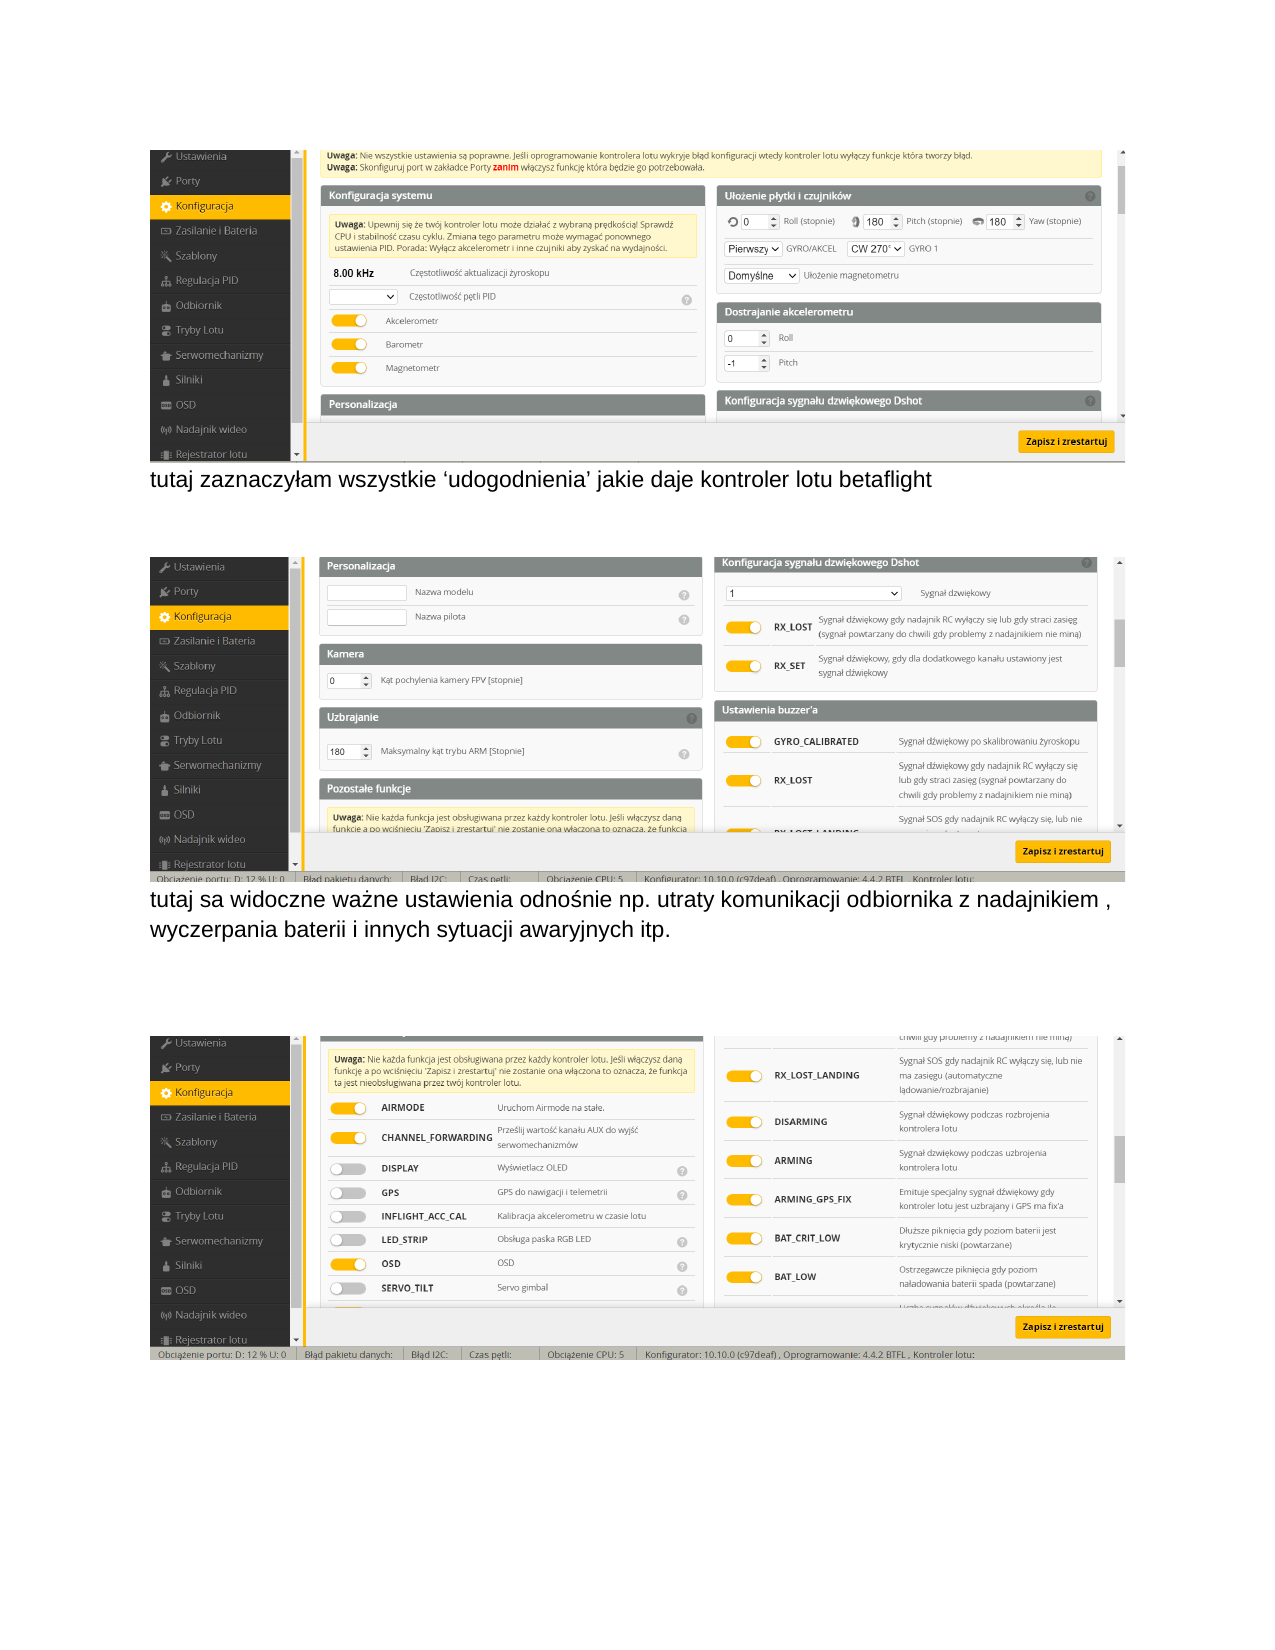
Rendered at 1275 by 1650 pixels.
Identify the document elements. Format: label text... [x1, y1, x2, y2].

text tutaj zaznaczyłam wszystkie ‘udogodnienia’ jakie daje kontroler lotu betaflight [150, 466, 1125, 493]
picture [150, 557, 1125, 882]
text tutaj sa widoczne ważne ustawienia odnośnie np. utraty komunikacji odbiornika z nadajnikiem , wyczerpania baterii i innych sytuacji awaryjnych itp. [150, 886, 1125, 942]
picture [150, 1036, 1125, 1360]
picture [150, 150, 1125, 463]
